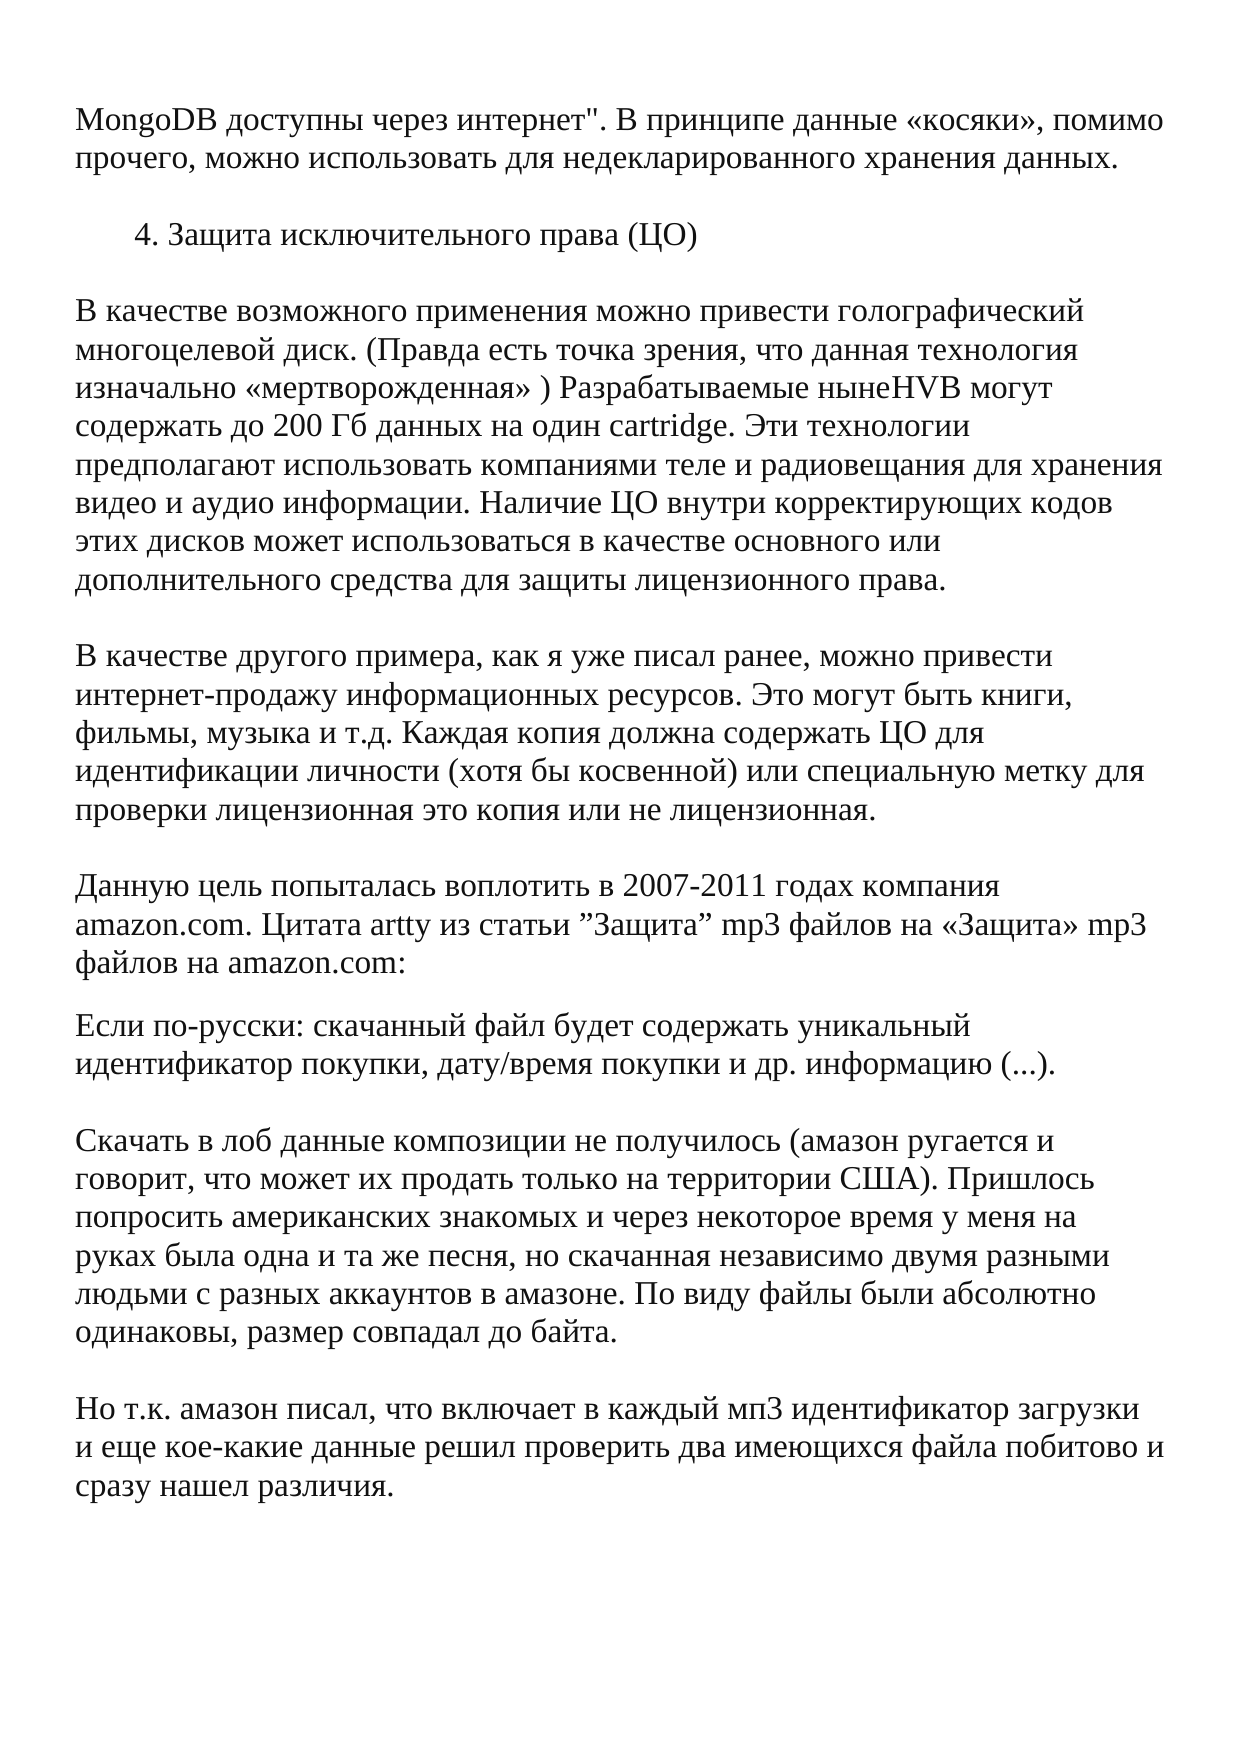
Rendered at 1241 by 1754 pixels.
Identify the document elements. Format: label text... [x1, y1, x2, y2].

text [75, 99, 1165, 176]
text 4. Защита исключительного права (ЦО) [134, 176, 1165, 252]
text Если по-русски: скачанный файл будет содержать уникальный идентификатор покупки, дату/время покупки и др. информацию (...). Скачать в лоб данные композиции не получилось (амазон ругается и говорит, что может их продать только на территории США). Пришлось попросить американских знакомых и через некоторое время у меня на руках была одна и та же песня, но скачанная независимо двумя разными людьми с разных аккаунтов в амазоне. По виду файлы были абсолютно одинаковы, размер совпадал до байта. Но т.к. амазон писал, что включает в каждый мп3 идентификатор загрузки и еще кое-какие данные решил проверить два имеющихся файла побитово и сразу нашел различия. [75, 1005, 1165, 1503]
text В качестве возможного применения можно привести голографический многоцелевой диск. (Правда есть точка зрения, что данная технология изначально «мертворожденная» ) Разрабатываемые нынеHVB могут содержать до 200 Гб данных на один cartridge. Эти технологии предполагают использовать компаниями теле и радиовещания для хранения видео и аудио информации. Наличие ЦО внутри корректирующих кодов этих дисков может использоваться в качестве основного или дополнительного средства для защиты лицензионного права. В качестве другого примера, как я уже писал ранее, можно привести интернет-продажу информационных ресурсов. Это могут быть книги, фильмы, музыка и т.д. Каждая копия должна содержать ЦО для идентификации личности (хотя бы косвенной) или специальную метку для проверки лицензионная это копия или не лицензионная. Данную цель попыталась воплотить в 2007-2011 годах компания amazon.com. Цитата artty из статьи ”Защита” mp3 файлов на «Защита» mp3 файлов на amazon.com: [75, 252, 1165, 1005]
